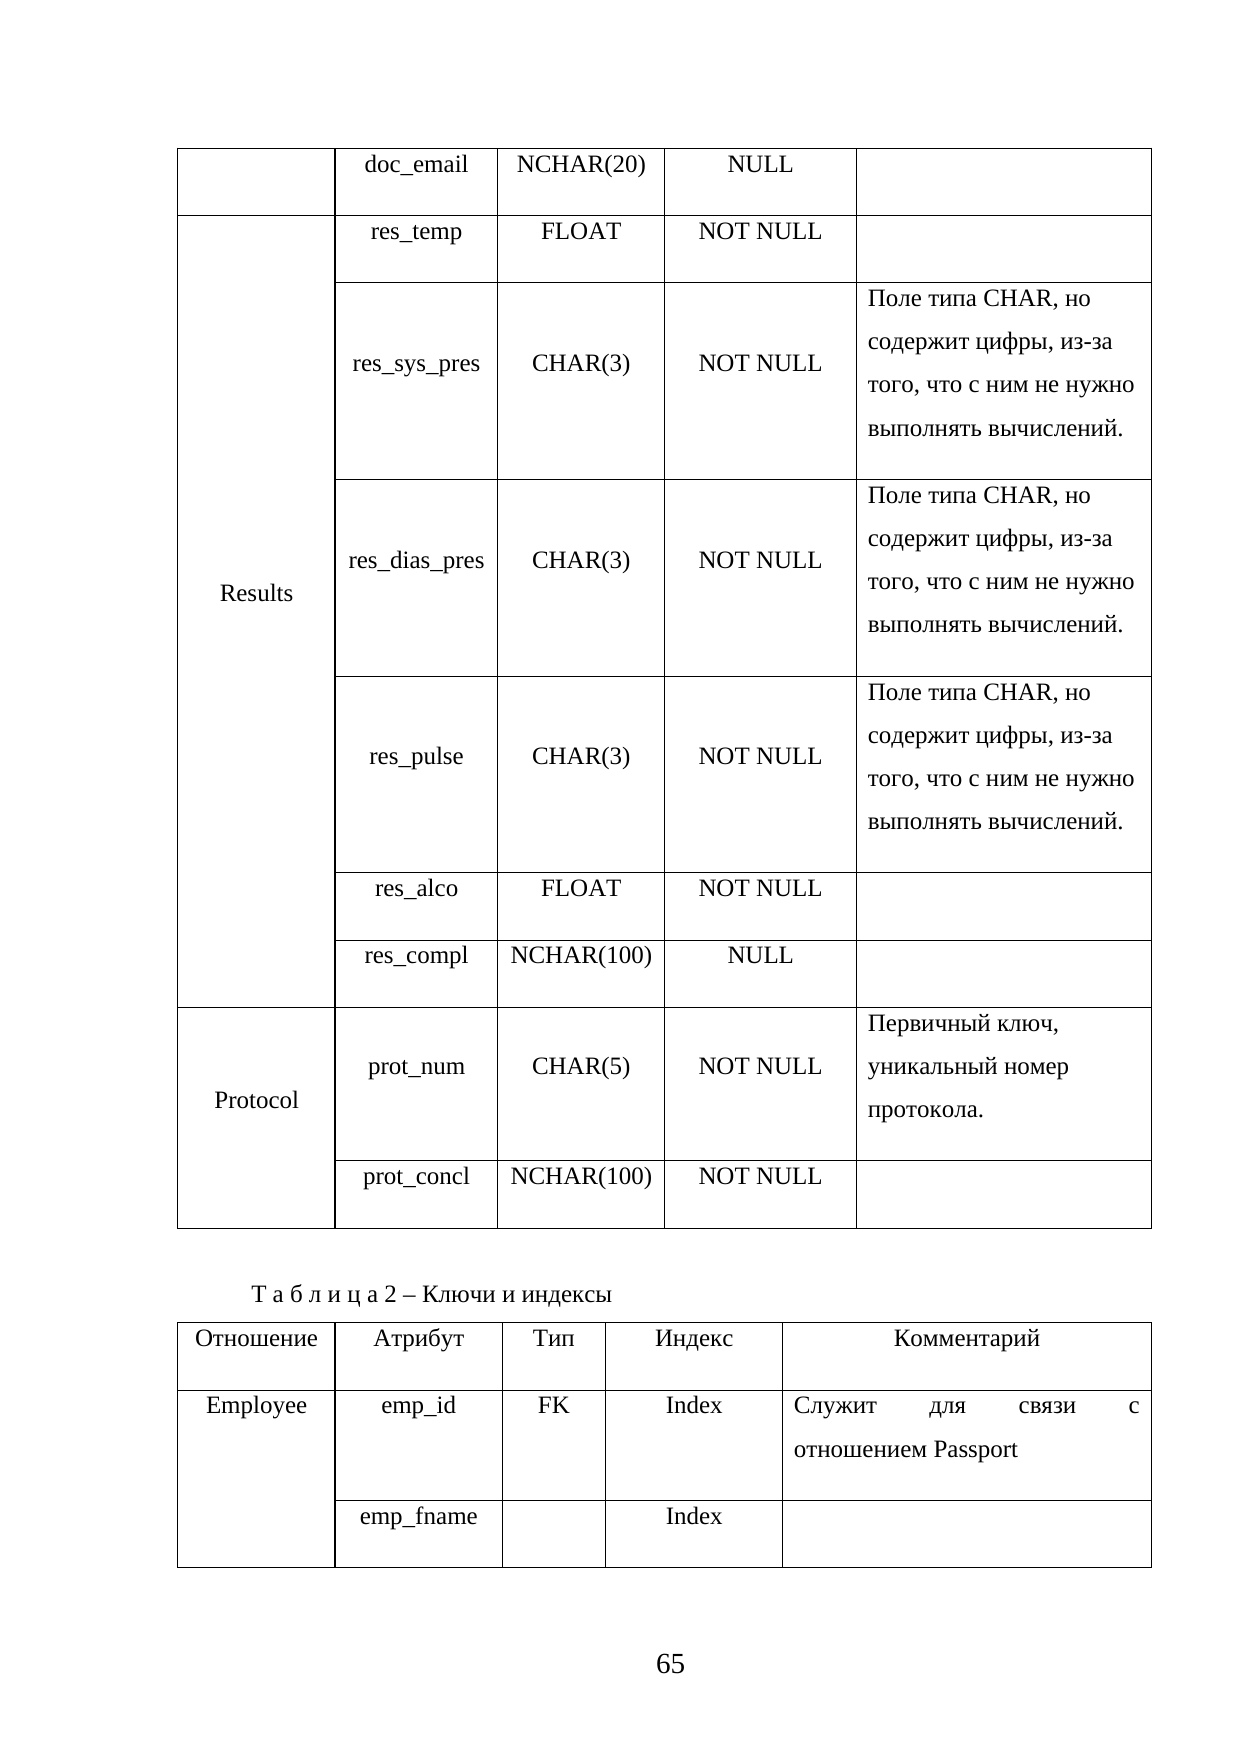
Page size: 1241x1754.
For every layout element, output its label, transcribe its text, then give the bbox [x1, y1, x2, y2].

table_cell doc_email [336, 149, 497, 215]
table_cell CHAR(3) [498, 480, 664, 676]
table_cell Index [606, 1391, 782, 1500]
table_cell NULL [665, 941, 856, 1007]
table_cell NOT NULL [665, 677, 856, 872]
table_header Индекс [606, 1323, 782, 1389]
table_cell res_pulse [336, 677, 497, 872]
table_cell res_sys_pres [336, 283, 497, 479]
table_cell NOT NULL [665, 480, 856, 676]
table_cell NOT NULL [665, 1008, 856, 1160]
table_cell res_temp [336, 216, 497, 282]
table_header Тип [503, 1323, 605, 1389]
table_cell res_alco [336, 873, 497, 939]
table_cell [857, 873, 1151, 939]
table_cell [783, 1501, 1151, 1567]
table_cell CHAR(3) [498, 677, 664, 872]
table_cell Первичный ключ, уникальный номер протокола. [857, 1008, 1151, 1160]
table_cell FLOAT [498, 873, 664, 939]
table_cell res_dias_pres [336, 480, 497, 676]
table_cell FK [503, 1391, 605, 1500]
table_cell prot_concl [336, 1161, 497, 1228]
table_cell NOT NULL [665, 216, 856, 282]
table_cell [857, 1161, 1151, 1228]
table_cell emp_id [336, 1391, 502, 1500]
table_header Атрибут [336, 1323, 502, 1389]
table_cell Поле типа CHAR, но содержит цифры, из-за того, что с ним не нужно выполнять вычислений. [857, 480, 1151, 676]
table_cell [503, 1501, 605, 1567]
table_header Отношение [178, 1323, 334, 1389]
table_cell Protocol [178, 1008, 334, 1228]
table_cell Results [178, 216, 334, 1007]
table_cell [857, 149, 1151, 215]
table_cell NCHAR(100) [498, 941, 664, 1007]
table_cell CHAR(3) [498, 283, 664, 479]
table_cell NOT NULL [665, 283, 856, 479]
text Т а б л и ц а 2 – Ключи и индексы [177, 1279, 1152, 1308]
table_cell Служит для связи с отношением Passport [783, 1391, 1151, 1500]
table_cell NULL [665, 149, 856, 215]
table_cell CHAR(5) [498, 1008, 664, 1160]
table_header Комментарий [783, 1323, 1151, 1389]
table_cell NCHAR(100) [498, 1161, 664, 1228]
table_cell [857, 941, 1151, 1007]
table_cell prot_num [336, 1008, 497, 1160]
table_cell [857, 216, 1151, 282]
table_cell NOT NULL [665, 873, 856, 939]
table_cell emp_fname [336, 1501, 502, 1567]
table_cell FLOAT [498, 216, 664, 282]
table_cell Поле типа CHAR, но содержит цифры, из-за того, что с ним не нужно выполнять вычислений. [857, 677, 1151, 872]
table_cell Employee [178, 1391, 334, 1567]
table_cell Поле типа CHAR, но содержит цифры, из-за того, что с ним не нужно выполнять вычислений. [857, 283, 1151, 479]
table_cell Index [606, 1501, 782, 1567]
table_cell res_compl [336, 941, 497, 1007]
table_cell NOT NULL [665, 1161, 856, 1228]
table_cell NCHAR(20) [498, 149, 664, 215]
